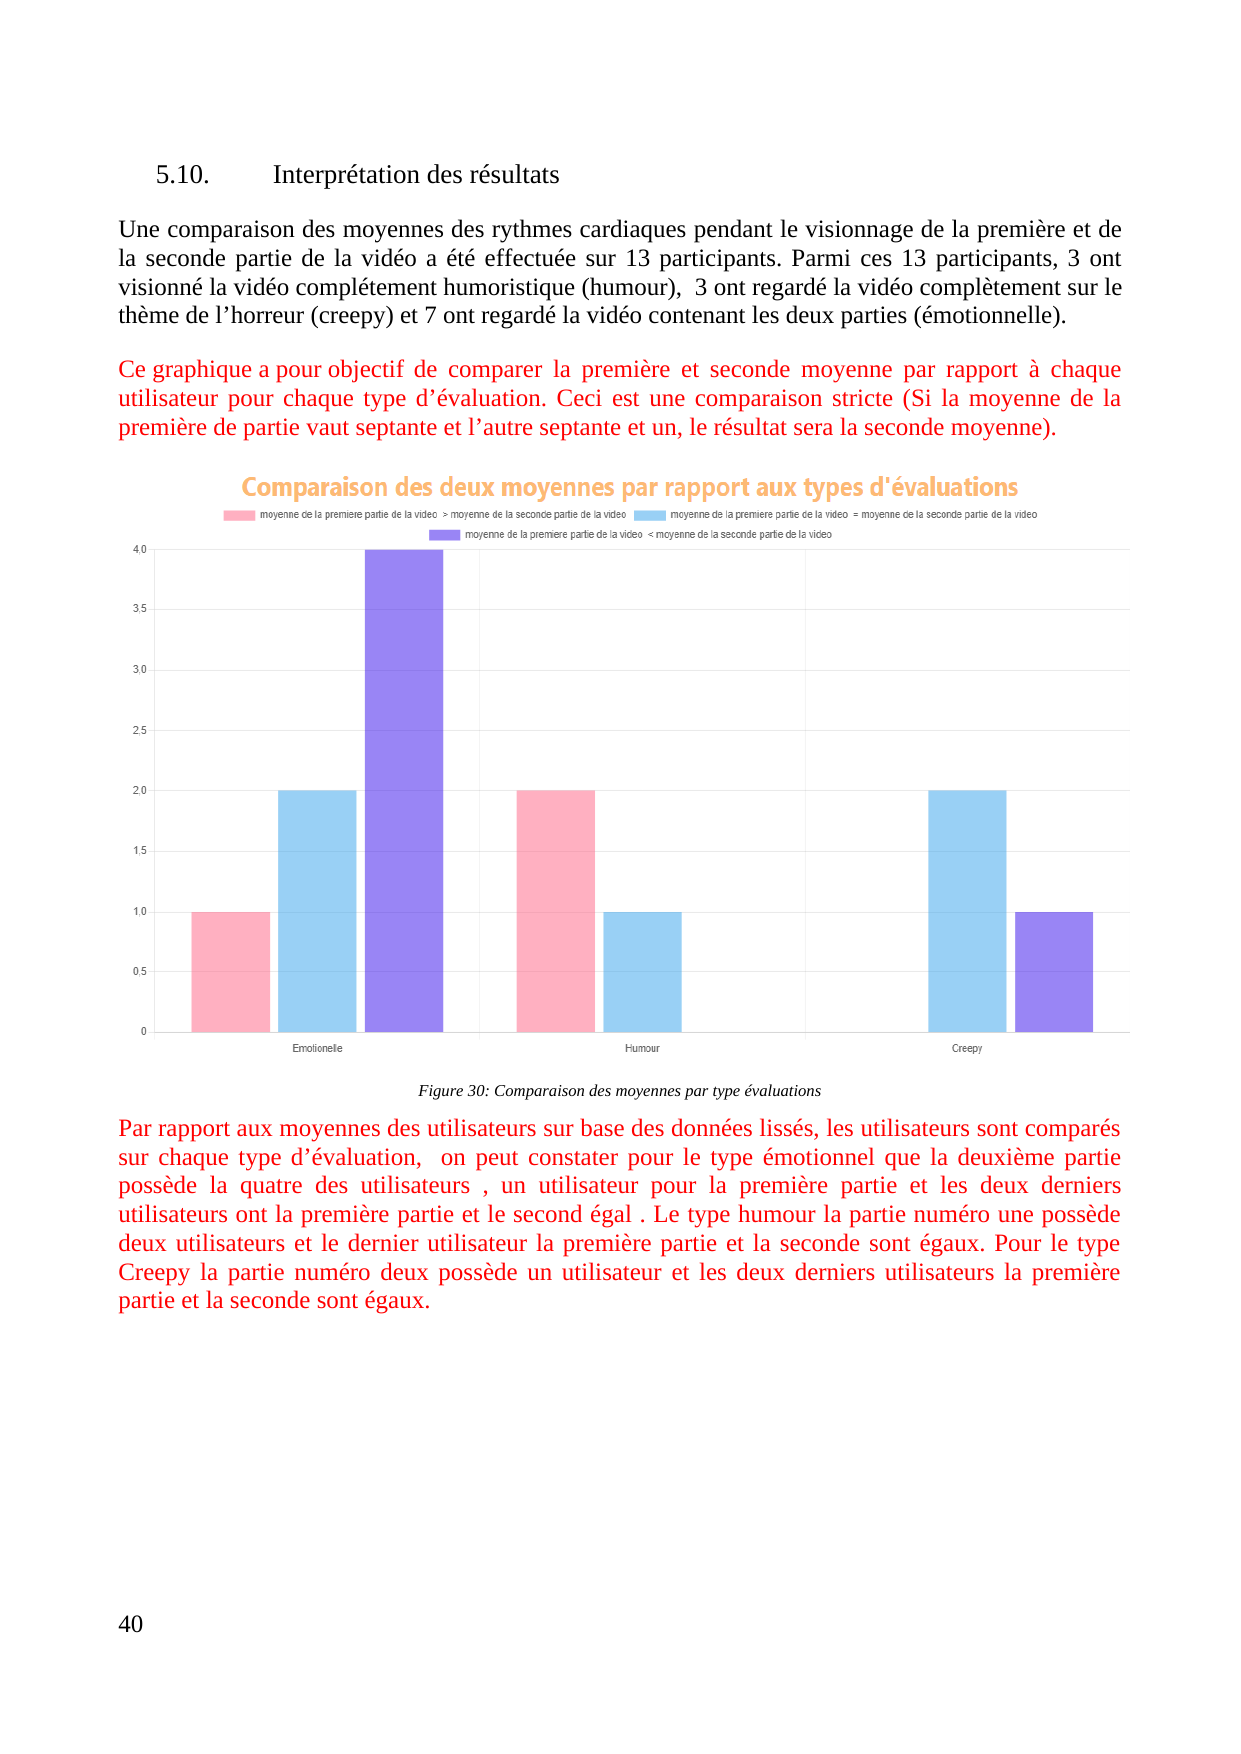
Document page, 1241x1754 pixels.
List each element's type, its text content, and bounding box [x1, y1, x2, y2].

subtitle Interprétation des résultats [156, 158, 1123, 189]
text Une comparaison des moyennes des rythmes cardiaques pendant le visionnage de la première et de la seconde partie de la vidéo a été effectuée sur 13 participants. Parmi ces 13 participants, 3 ont visionné la vidéo complétement humoristique (humour), 3 ont regardé la vidéo complètement sur le thème de l’horreur (creepy) et 7 ont regardé la vidéo contenant les deux parties (émotionnelle). [118, 214, 1123, 329]
text Par rapport aux moyennes des utilisateurs sur base des données lissés, les utilisateurs sont comparés sur chaque type d’évaluation, on peut constater pour le type émotionnel que la deuxième partie possède la quatre des utilisateurs , un utilisateur pour la première partie et les deux derniers utilisateurs ont la première partie et le second égal . Le type humour la partie numéro une possède deux utilisateurs et le dernier utilisateur la première partie et la seconde sont égaux. Pour le type Creepy la partie numéro deux possède un utilisateur et les deux derniers utilisateurs la première partie et la seconde sont égaux. [118, 1113, 1123, 1314]
picture [118, 465, 1146, 1057]
text Ce graphique a pour objectif de comparer la première et seconde moyenne par rapport à chaque utilisateur pour chaque type d’évaluation. Ceci est une comparaison stricte (Si la moyenne de la première de partie vaut septante et l’autre septante et un, le résultat sera la seconde moyenne). [118, 354, 1123, 440]
text Figure 30: Comparaison des moyennes par type évaluations [118, 1081, 1123, 1100]
